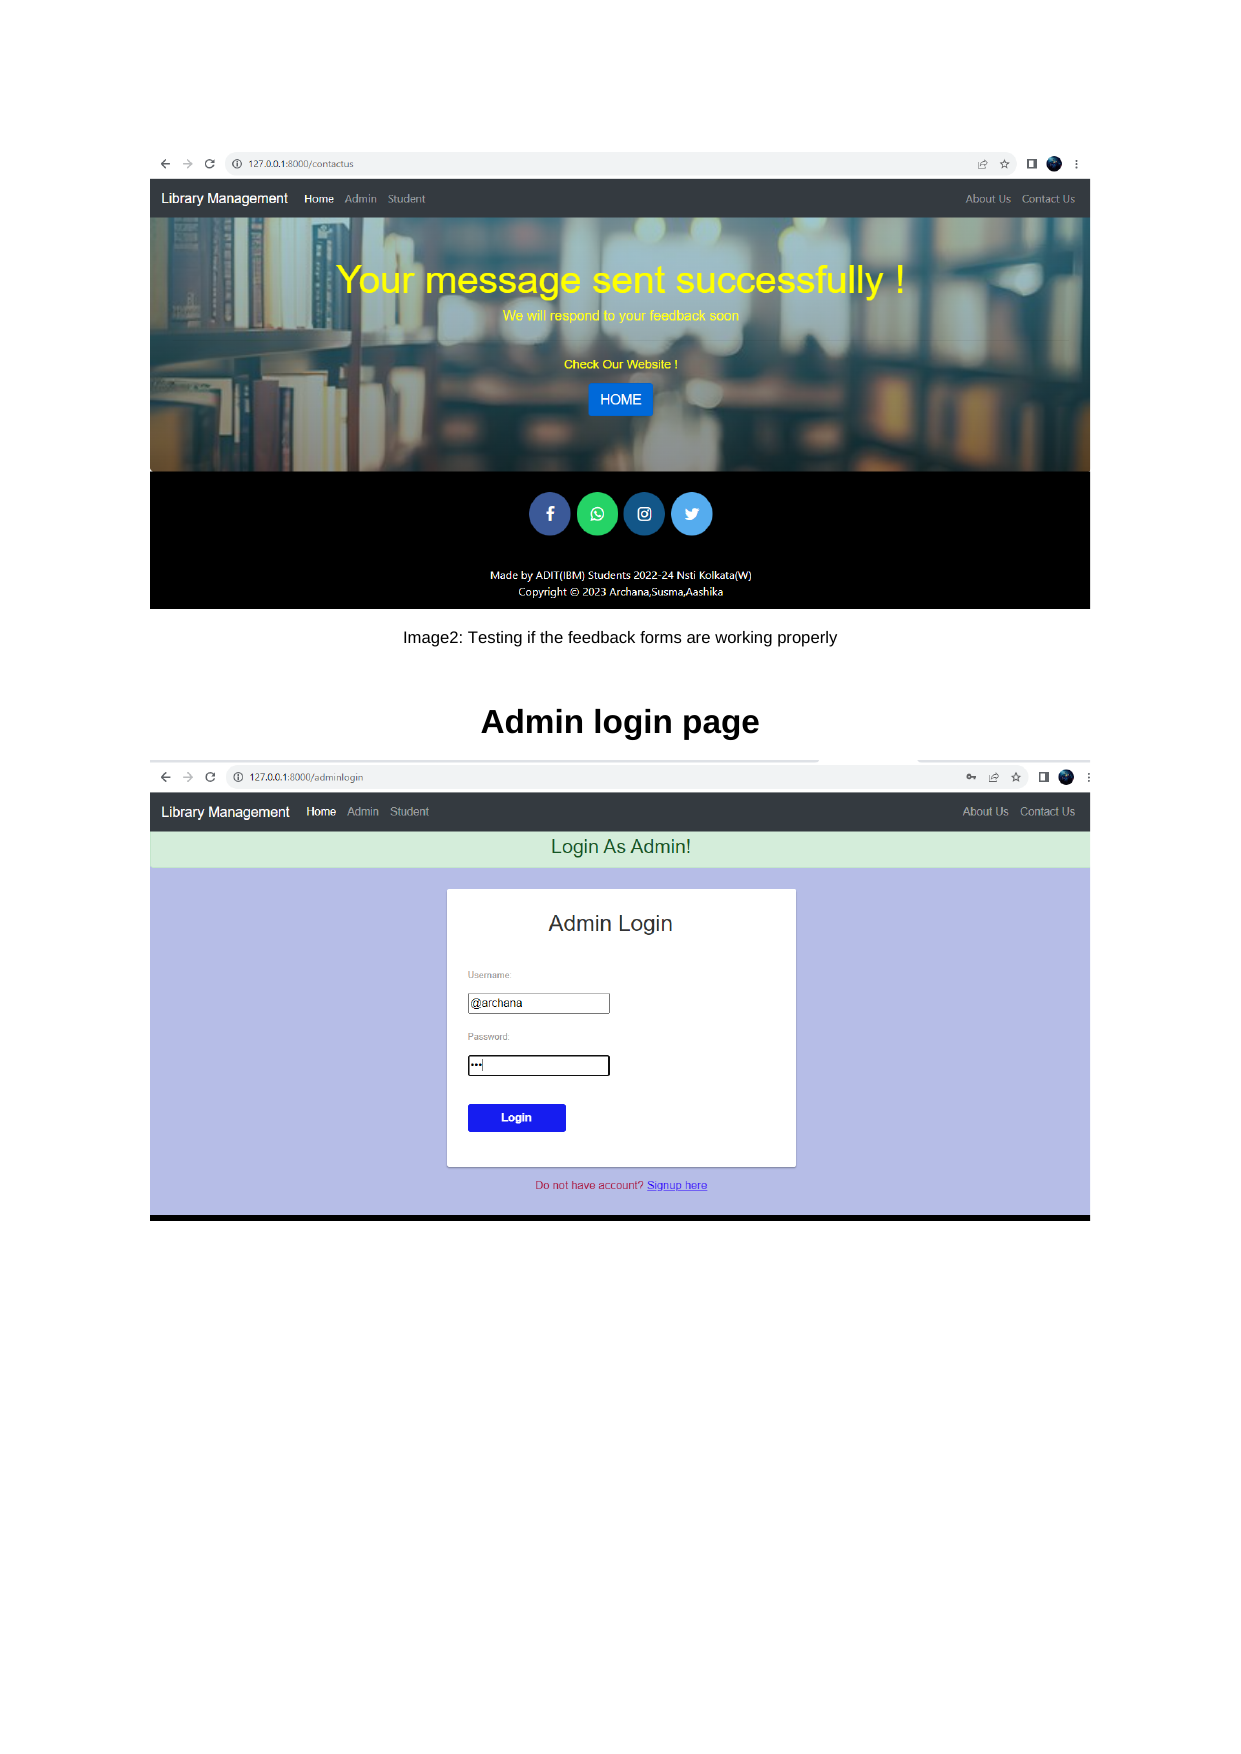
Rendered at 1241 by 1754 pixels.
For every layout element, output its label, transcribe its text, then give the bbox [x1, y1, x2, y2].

picture [150, 760, 1091, 1221]
picture [150, 150, 1091, 609]
text Image2: Testing if the feedback forms are working properly [150, 628, 1090, 647]
text Admin login page [150, 702, 1090, 741]
